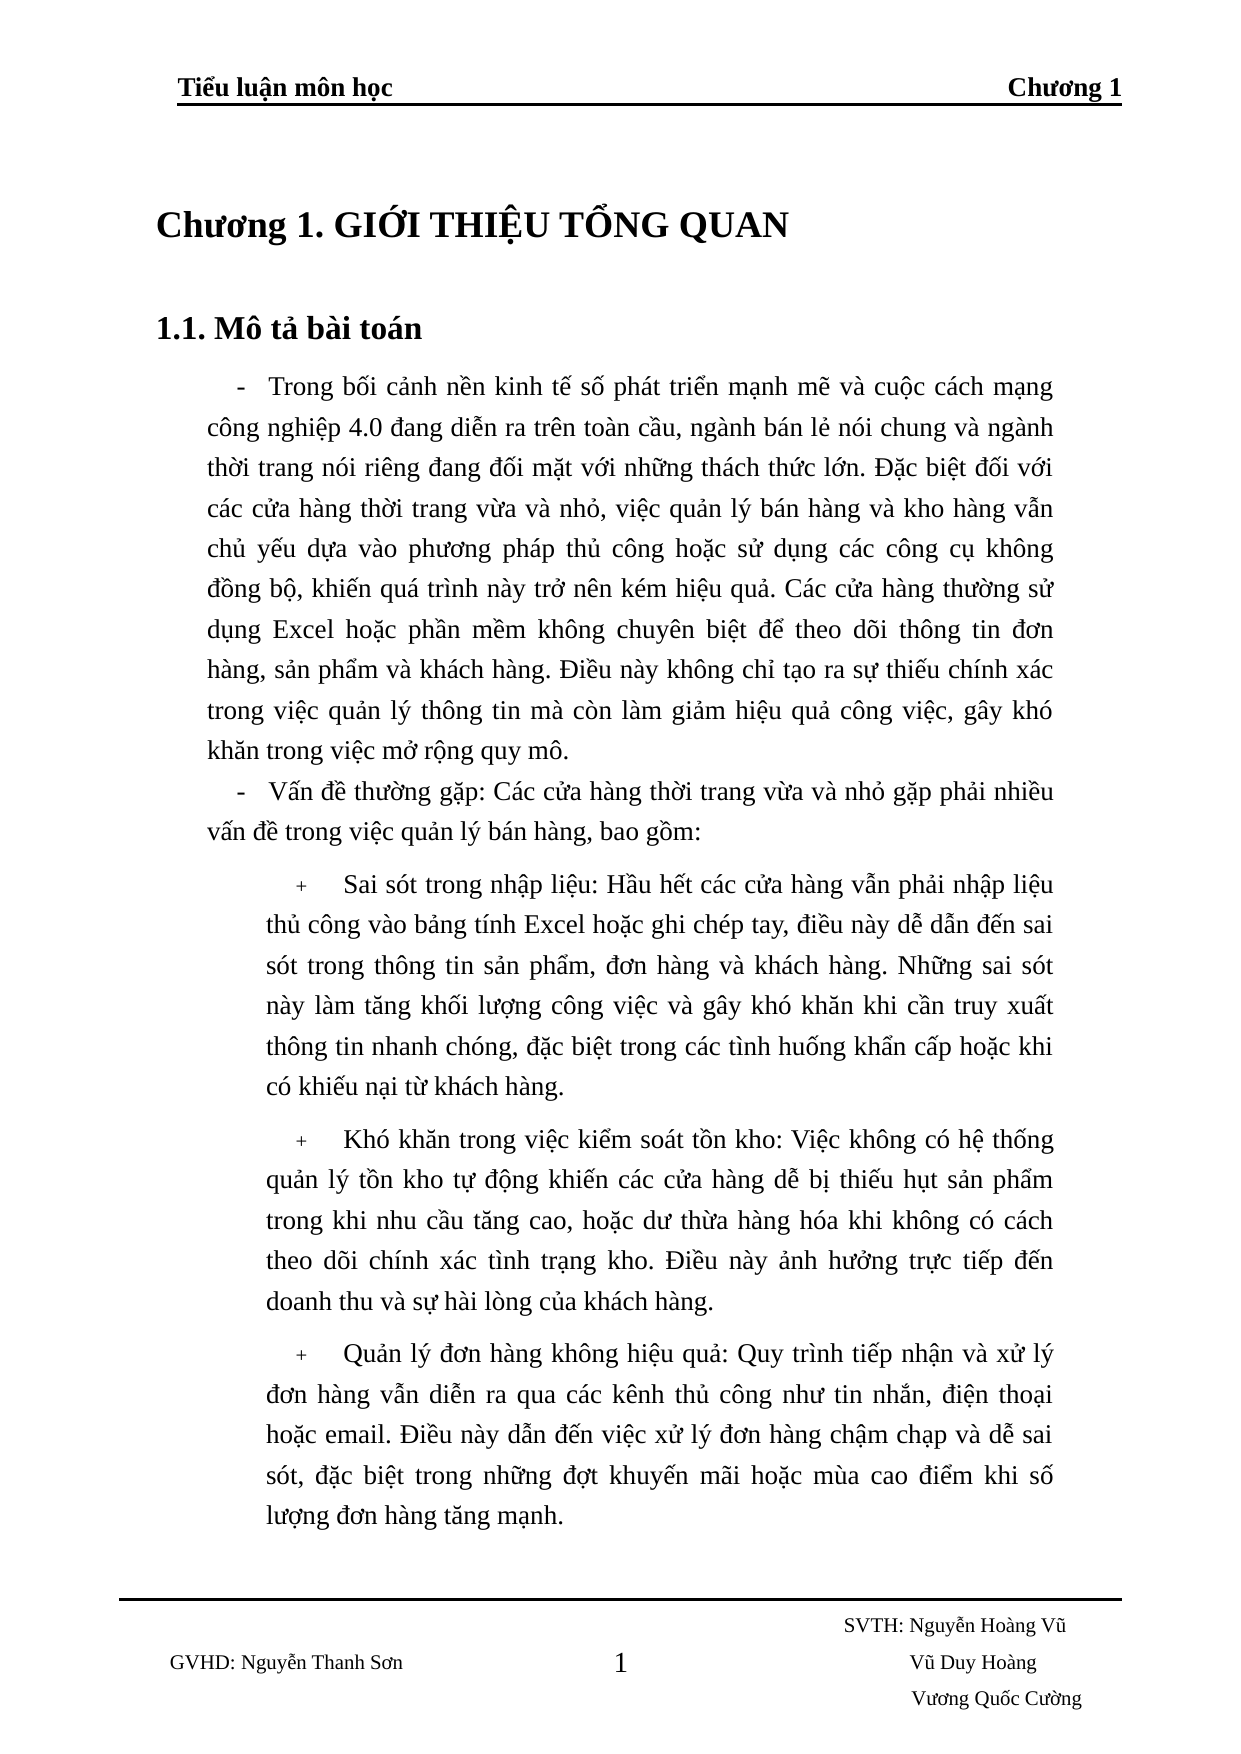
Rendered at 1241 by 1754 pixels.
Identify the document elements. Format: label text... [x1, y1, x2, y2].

subtitle Mô tả bài toán [156, 308, 1122, 347]
list Quản lý đơn hàng không hiệu quả: Quy trình tiếp nhận và xử lý đơn hàng vẫn diễn ra qua các kênh thủ công như tin nhắn, điện thoại hoặc email. Điều này dẫn đến việc xử lý đơn hàng chậm chạp và dễ sai sót, đặc biệt trong những đợt khuyến mãi hoặc mùa cao điểm khi số lượng đơn hàng tăng mạnh. [266, 1338, 1055, 1530]
list Sai sót trong nhập liệu: Hầu hết các cửa hàng vẫn phải nhập liệu thủ công vào bảng tính Excel hoặc ghi chép tay, điều này dễ dẫn đến sai sót trong thông tin sản phẩm, đơn hàng và khách hàng. Những sai sót này làm tăng khối lượng công việc và gây khó khăn khi cần truy xuất thông tin nhanh chóng, đặc biệt trong các tình huống khẩn cấp hoặc khi có khiếu nại từ khách hàng. [266, 868, 1055, 1101]
list Vấn đề thường gặp: Các cửa hàng thời trang vừa và nhỏ gặp phải nhiều vấn đề trong việc quản lý bán hàng, bao gồm: [207, 775, 1055, 846]
list Khó khăn trong việc kiểm soát tồn kho: Việc không có hệ thống quản lý tồn kho tự động khiến các cửa hàng dễ bị thiếu hụt sản phẩm trong khi nhu cầu tăng cao, hoặc dư thừa hàng hóa khi không có cách theo dõi chính xác tình trạng kho. Điều này ảnh hưởng trực tiếp đến doanh thu và sự hài lòng của khách hàng. [266, 1123, 1055, 1316]
subtitle GIỚI THIỆU TỔNG QUAN [156, 202, 1055, 245]
list Trong bối cảnh nền kinh tế số phát triển mạnh mẽ và cuộc cách mạng công nghiệp 4.0 đang diễn ra trên toàn cầu, ngành bán lẻ nói chung và ngành thời trang nói riêng đang đối mặt với những thách thức lớn. Đặc biệt đối với các cửa hàng thời trang vừa và nhỏ, việc quản lý bán hàng và kho hàng vẫn chủ yếu dựa vào phương pháp thủ công hoặc sử dụng các công cụ không đồng bộ, khiến quá trình này trở nên kém hiệu quả. Các cửa hàng thường sử dụng Excel hoặc phần mềm không chuyên biệt để theo dõi thông tin đơn hàng, sản phẩm và khách hàng. Điều này không chỉ tạo ra sự thiếu chính xác trong việc quản lý thông tin mà còn làm giảm hiệu quả công việc, gây khó khăn trong việc mở rộng quy mô. [207, 371, 1055, 765]
